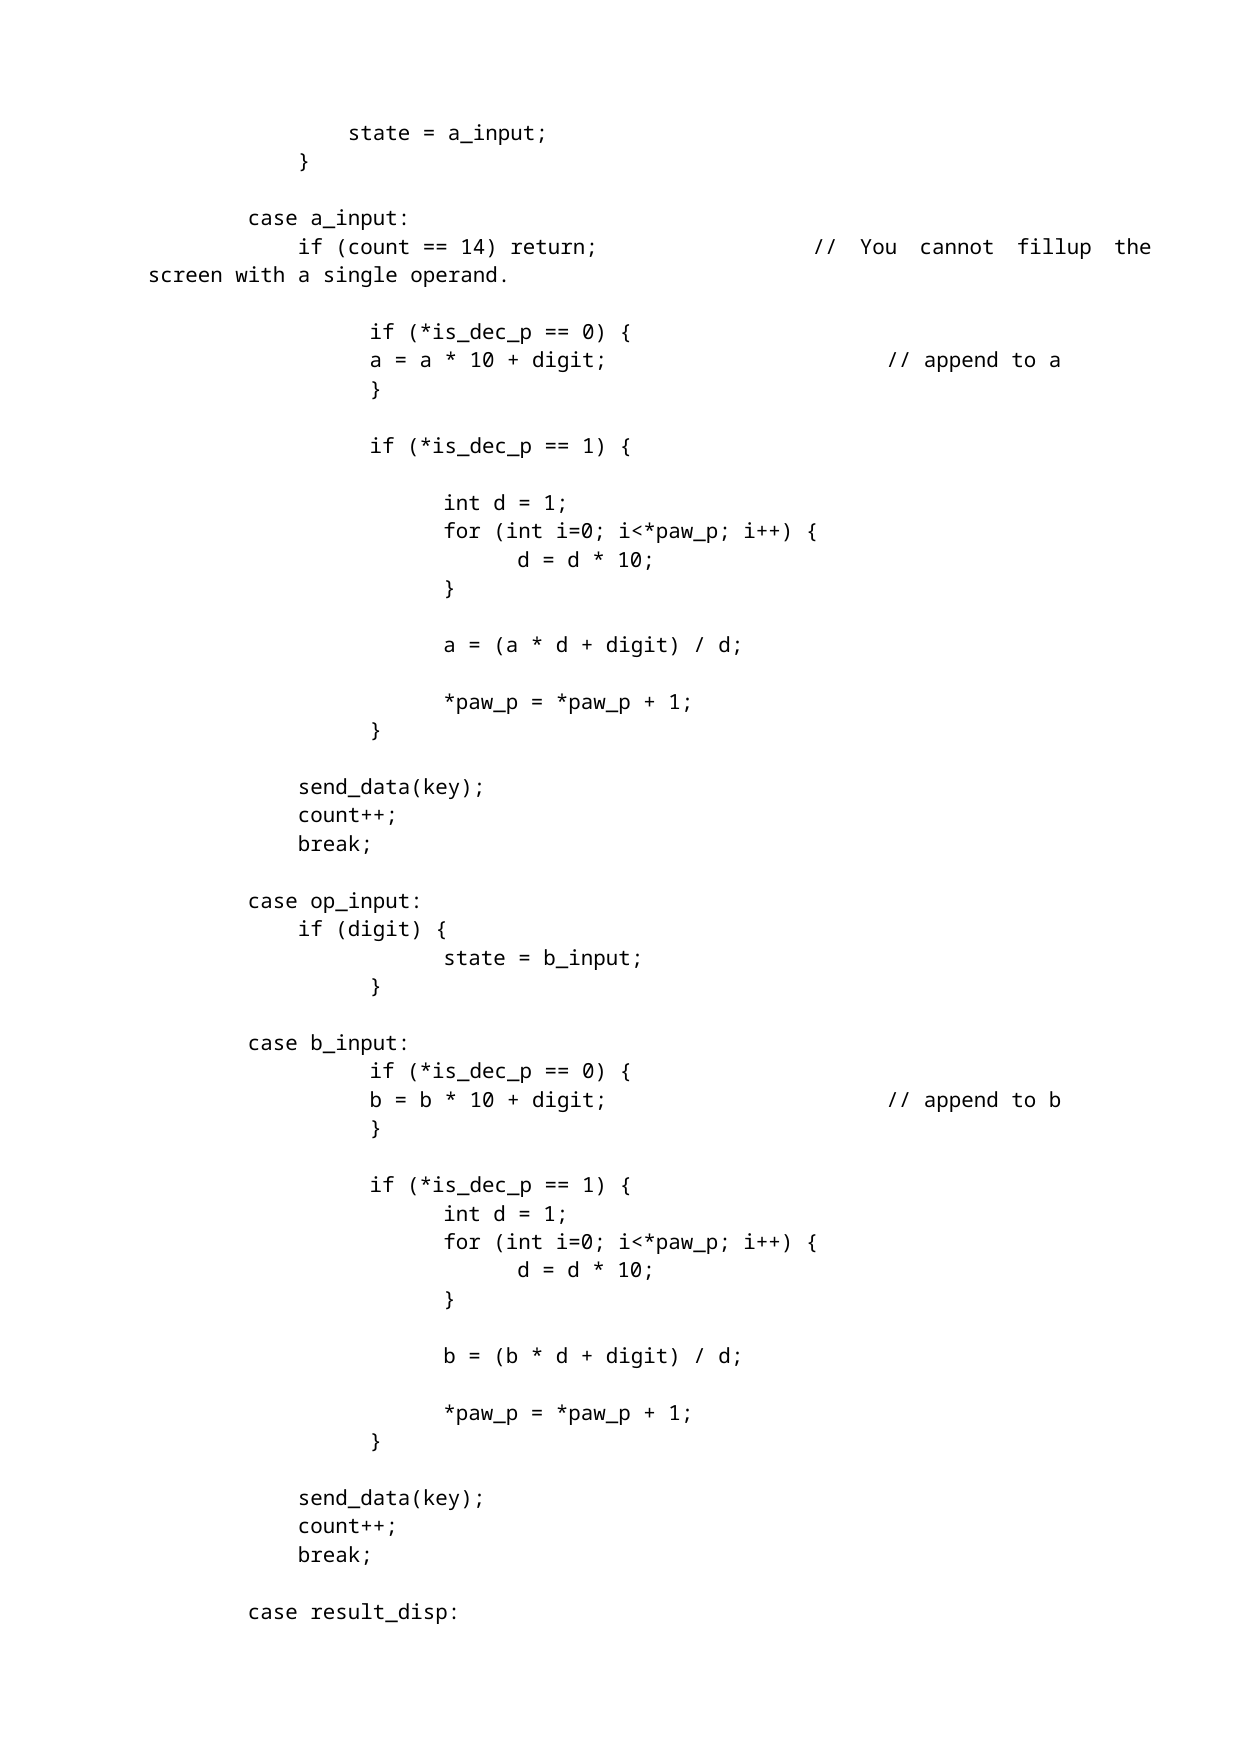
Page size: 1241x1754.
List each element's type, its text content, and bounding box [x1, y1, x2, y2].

text } [148, 573, 1152, 602]
text count++; [148, 801, 1152, 829]
text break; [148, 829, 1152, 857]
text b = b * 10 + digit; // append to b [148, 1085, 1152, 1113]
text state = a_input; [148, 118, 1152, 147]
text send_data(key); [148, 1483, 1152, 1512]
text if (*is_dec_p == 1) { [148, 431, 1152, 459]
text } [148, 1426, 1152, 1455]
text b = (b * d + digit) / d; [148, 1341, 1152, 1369]
text } [148, 147, 1152, 175]
text count++; [148, 1512, 1152, 1540]
text int d = 1; [148, 1199, 1152, 1227]
text if (count == 14) return; // You cannot fillup the screen with a single operand. [148, 232, 1152, 289]
text for (int i=0; i<*paw_p; i++) { [148, 1227, 1152, 1256]
text } [148, 971, 1152, 1000]
text *paw_p = *paw_p + 1; [148, 687, 1152, 715]
text a = a * 10 + digit; // append to a [148, 346, 1152, 374]
text a = (a * d + digit) / d; [148, 630, 1152, 658]
text d = d * 10; [148, 545, 1152, 573]
text } [148, 374, 1152, 402]
text case b_input: [148, 1028, 1152, 1057]
text if (*is_dec_p == 1) { [148, 1170, 1152, 1199]
text send_data(key); [148, 772, 1152, 801]
text for (int i=0; i<*paw_p; i++) { [148, 516, 1152, 545]
text case result_disp: [148, 1597, 1152, 1625]
text *paw_p = *paw_p + 1; [148, 1398, 1152, 1426]
text } [148, 1284, 1152, 1312]
text case op_input: [148, 886, 1152, 914]
text } [148, 715, 1152, 744]
text state = b_input; [148, 943, 1152, 971]
text if (digit) { [148, 914, 1152, 943]
text if (*is_dec_p == 0) { [148, 317, 1152, 346]
text d = d * 10; [148, 1256, 1152, 1284]
text case a_input: [148, 203, 1152, 232]
text if (*is_dec_p == 0) { [148, 1057, 1152, 1085]
text break; [148, 1540, 1152, 1568]
text } [148, 1113, 1152, 1142]
text int d = 1; [148, 488, 1152, 516]
